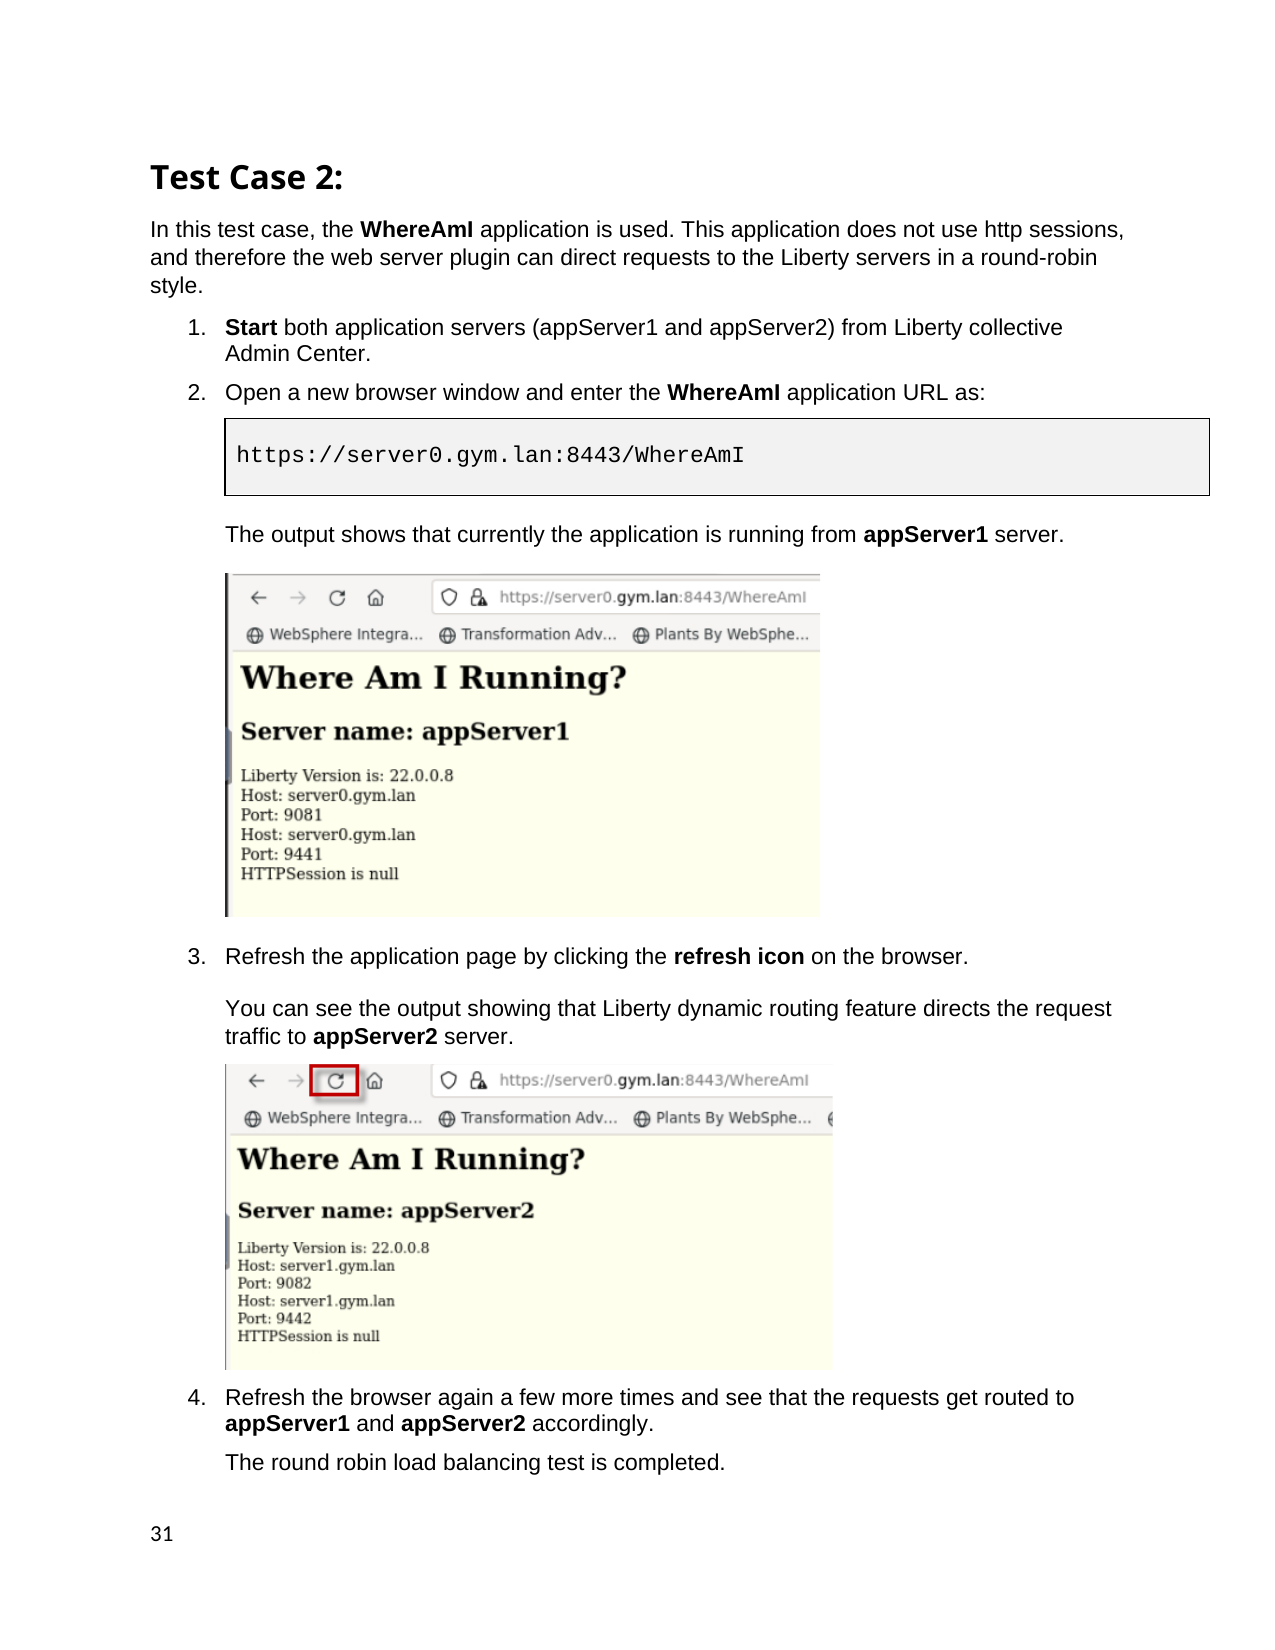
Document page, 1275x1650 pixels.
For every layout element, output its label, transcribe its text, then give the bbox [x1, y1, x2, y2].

picture [225, 573, 821, 917]
list Open a new browser window and enter the WhereAmI application URL as: [187, 379, 1125, 405]
list Refresh the browser again a few more times and see that the requests get routed to appServer1 and appServer2 accordingly. [187, 1384, 1125, 1437]
list Start both application servers (appServer1 and appServer2) from Liberty collective Admin Center. [187, 313, 1125, 366]
text You can see the output showing that Liberty dynamic routing feature directs the request traffic to appServer2 server. [225, 995, 1125, 1049]
text The round robin load balancing test is completed. [225, 1449, 1125, 1475]
subtitle Test Case 2: [150, 154, 1125, 199]
table_header https://server0.gym.lan:8443/WhereAmI [226, 419, 1209, 494]
text The output shows that currently the application is running from appServer1 server. [225, 521, 1125, 547]
list Refresh the application page by clicking the refresh icon on the browser. [187, 943, 1125, 970]
text In this test case, the WhereAmI application is used. This application does not use http sessions, and therefore the web server plugin can direct requests to the Liberty servers in a round-robin style. [150, 216, 1125, 299]
picture [225, 1064, 833, 1370]
